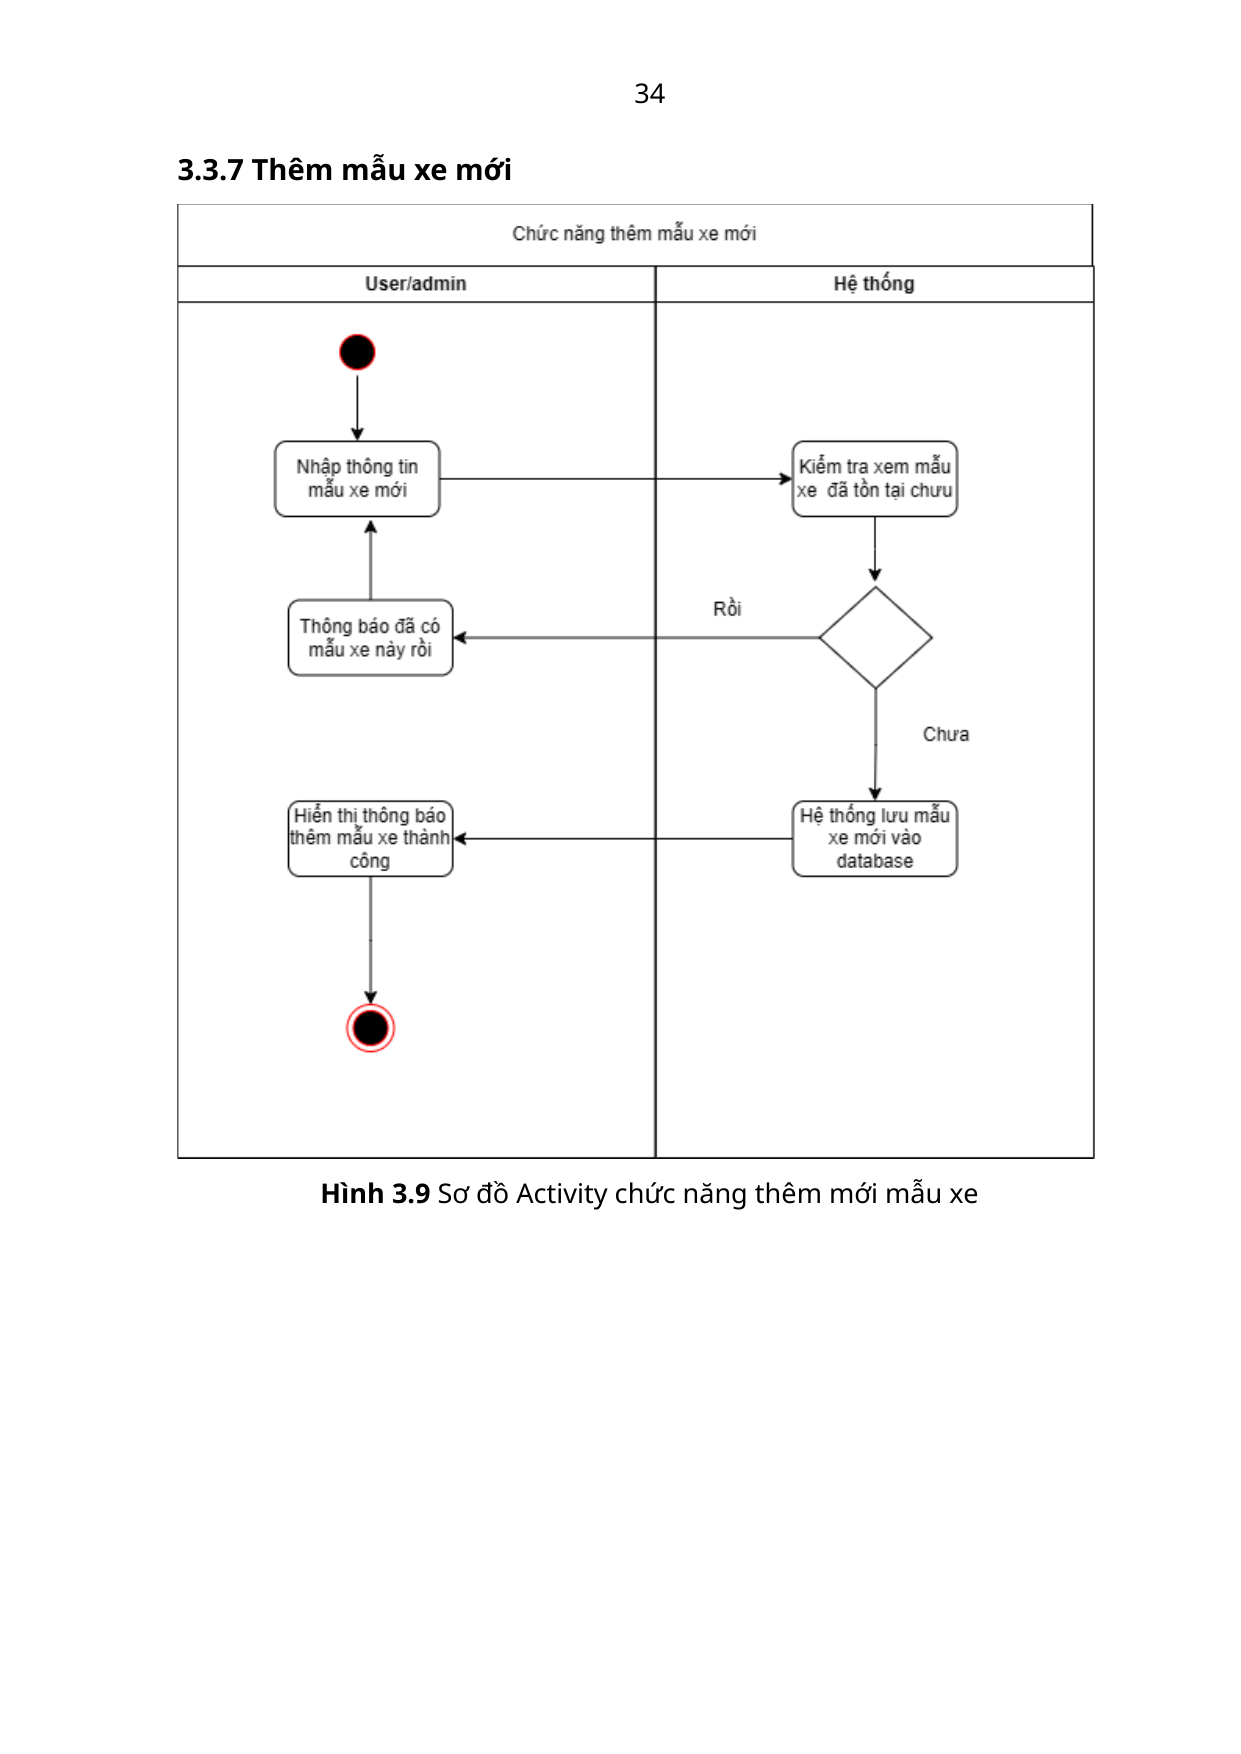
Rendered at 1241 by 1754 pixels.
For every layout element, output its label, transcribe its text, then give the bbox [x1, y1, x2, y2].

picture [177, 204, 1095, 1159]
subtitle 3.3.7 Thêm mẫu xe mới [177, 149, 1122, 188]
text Hình 3.9 Sơ đồ Activity chức năng thêm mới mẫu xe [177, 1174, 1122, 1211]
